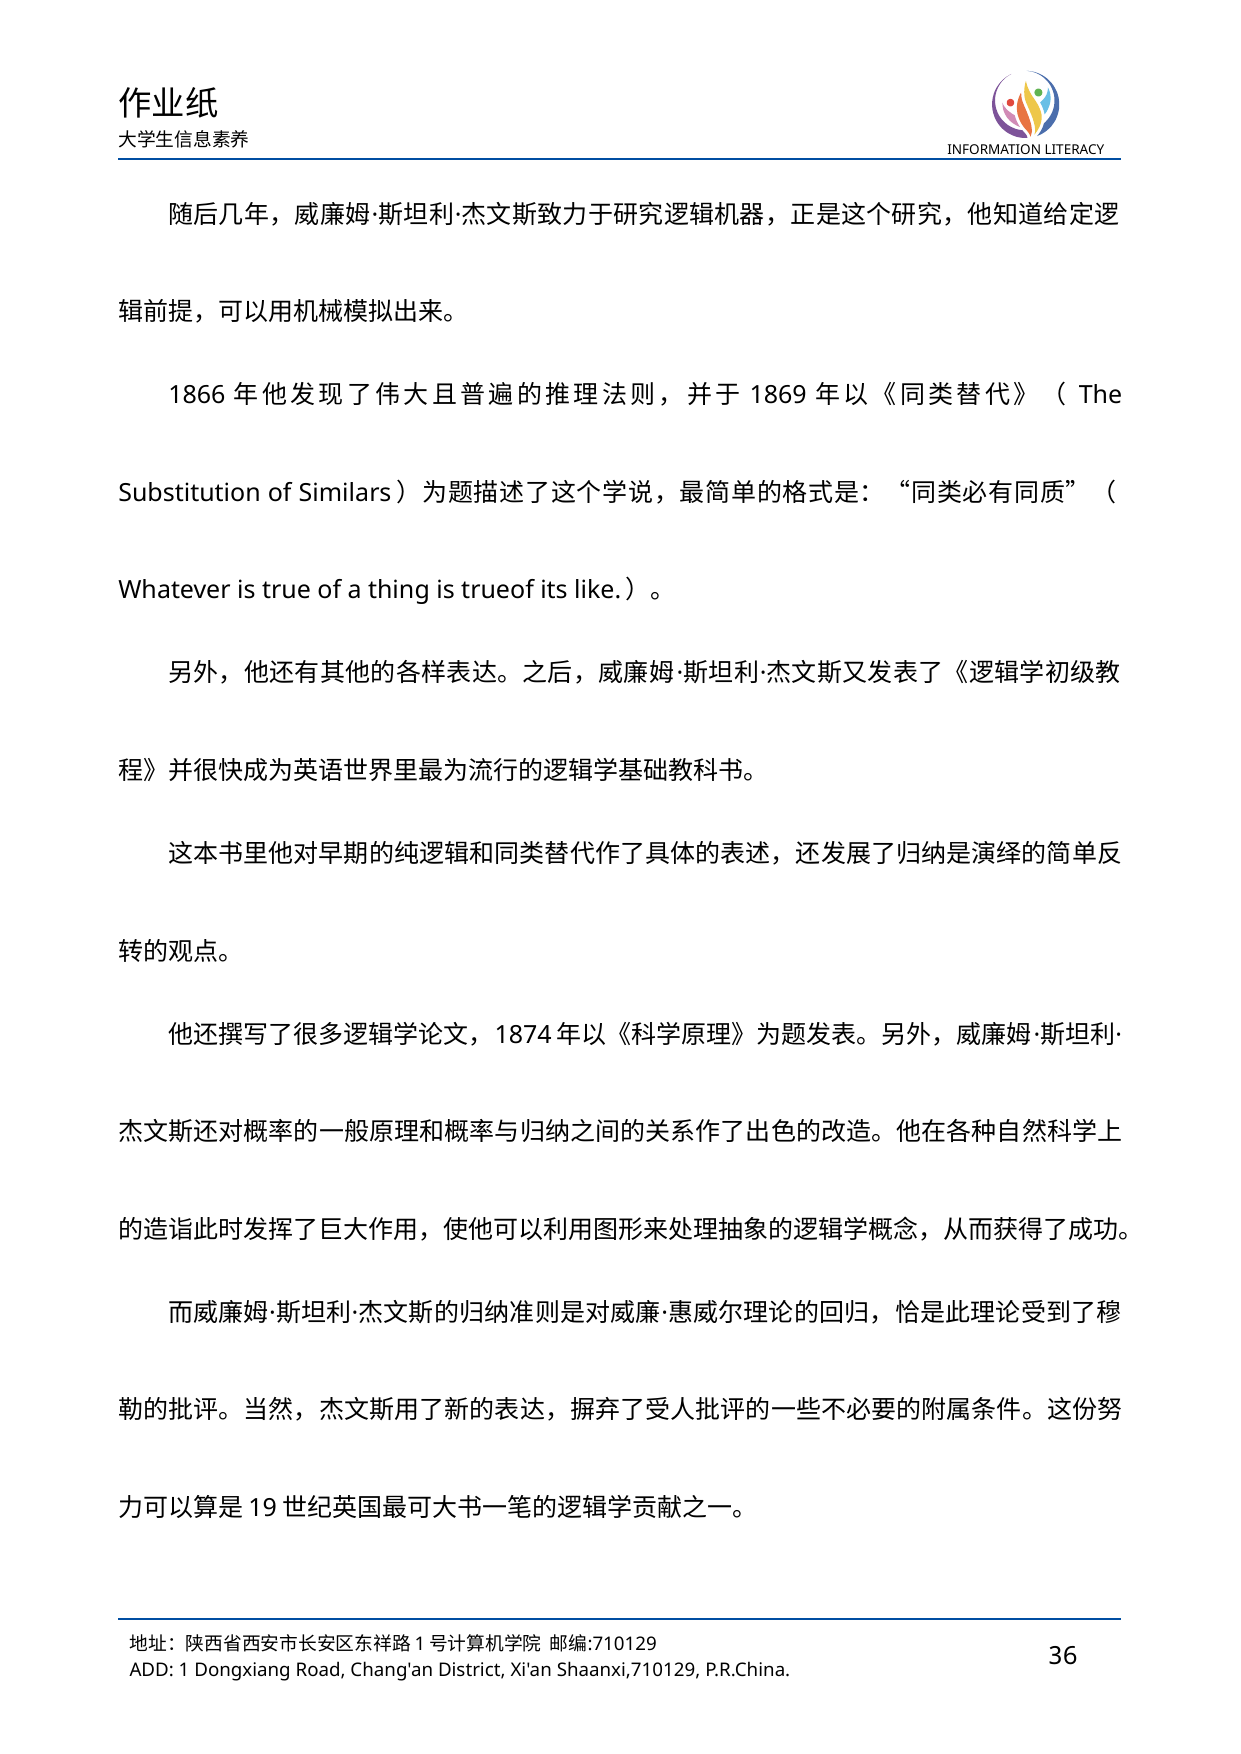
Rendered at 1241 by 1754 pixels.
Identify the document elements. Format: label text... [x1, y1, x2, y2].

text 他还撰写了很多逻辑学论文，1874年以《科学原理》为题发表。另外，威廉姆·斯坦利·杰文斯还对概率的一般原理和概率与归纳之间的关系作了出色的改造。他在各种自然科学上的造诣此时发挥了巨大作用，使他可以利用图形来处理抽象的逻辑学概念，从而获得了成功。 [118, 1000, 1122, 1260]
text 另外，他还有其他的各样表达。之后，威廉姆·斯坦利·杰文斯又发表了《逻辑学初级教程》并很快成为英语世界里最为流行的逻辑学基础教科书。 [118, 638, 1122, 801]
text 随后几年，威廉姆·斯坦利·杰文斯致力于研究逻辑机器，正是这个研究，他知道给定逻辑前提，可以用机械模拟出来。 [118, 180, 1122, 342]
text 这本书里他对早期的纯逻辑和同类替代作了具体的表述，还发展了归纳是演绎的简单反转的观点。 [118, 819, 1122, 982]
text 而威廉姆·斯坦利·杰文斯的归纳准则是对威廉·惠威尔理论的回归，恰是此理论受到了穆勒的批评。当然，杰文斯用了新的表达，摒弃了受人批评的一些不必要的附属条件。这份努力可以算是19世纪英国最可大书一笔的逻辑学贡献之一。 [118, 1278, 1122, 1538]
text 1866年他发现了伟大且普遍的推理法则，并于1869年以《同类替代》（ The Substitution of Similars ）为题描述了这个学说，最简单的格式是：“同类必有同质”（ Whatever is true of a thing is trueof its like. ）。 [118, 360, 1122, 620]
